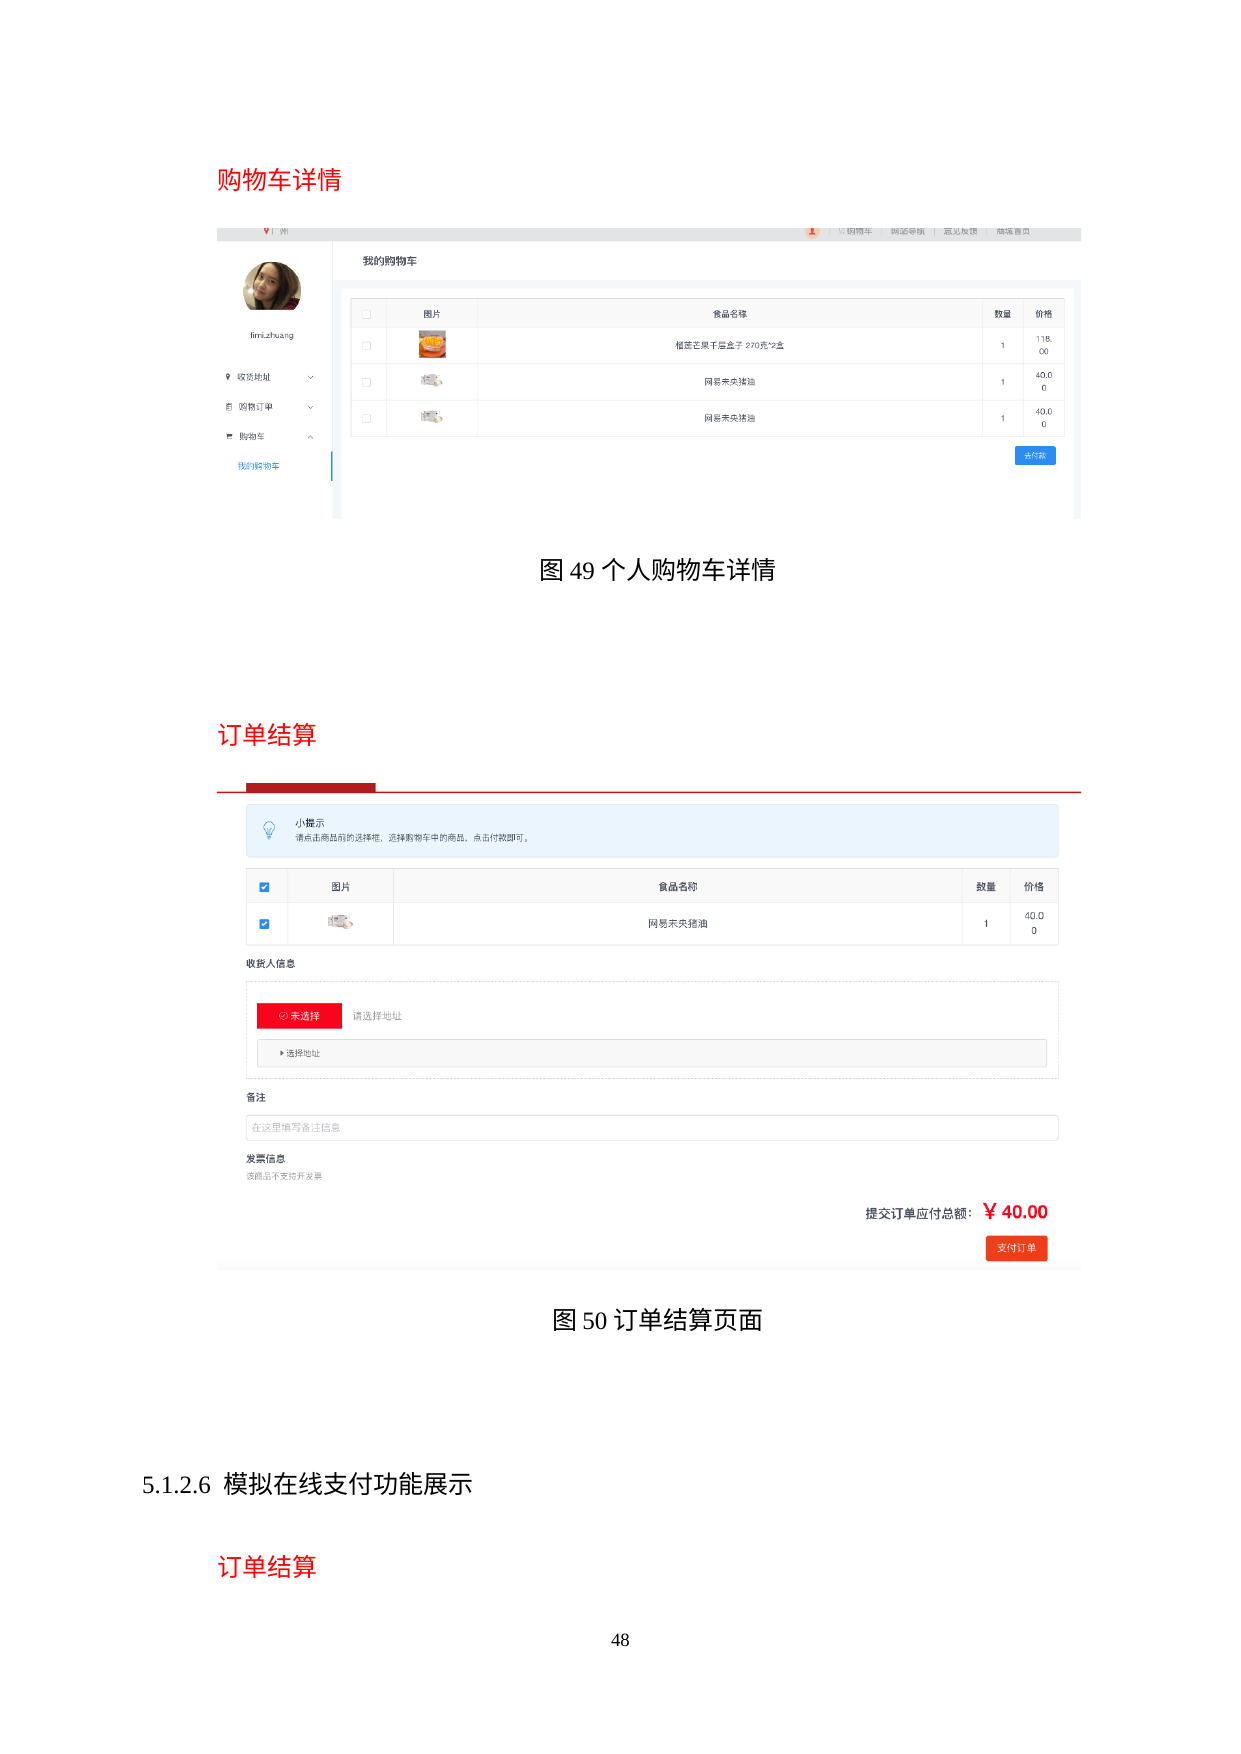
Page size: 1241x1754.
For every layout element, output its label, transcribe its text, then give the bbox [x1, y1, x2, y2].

text 图50 订单结算页面 [217, 1286, 1098, 1351]
picture [216, 228, 1082, 519]
text 订单结算 [217, 1533, 1098, 1598]
text 图49 个人购物车详情 [217, 536, 1098, 601]
text 购物车详情 [217, 146, 1098, 211]
text 订单结算 [217, 701, 1098, 766]
picture [216, 783, 1082, 1270]
text 5.1.2.6 模拟在线支付功能展示 [142, 1451, 1098, 1516]
